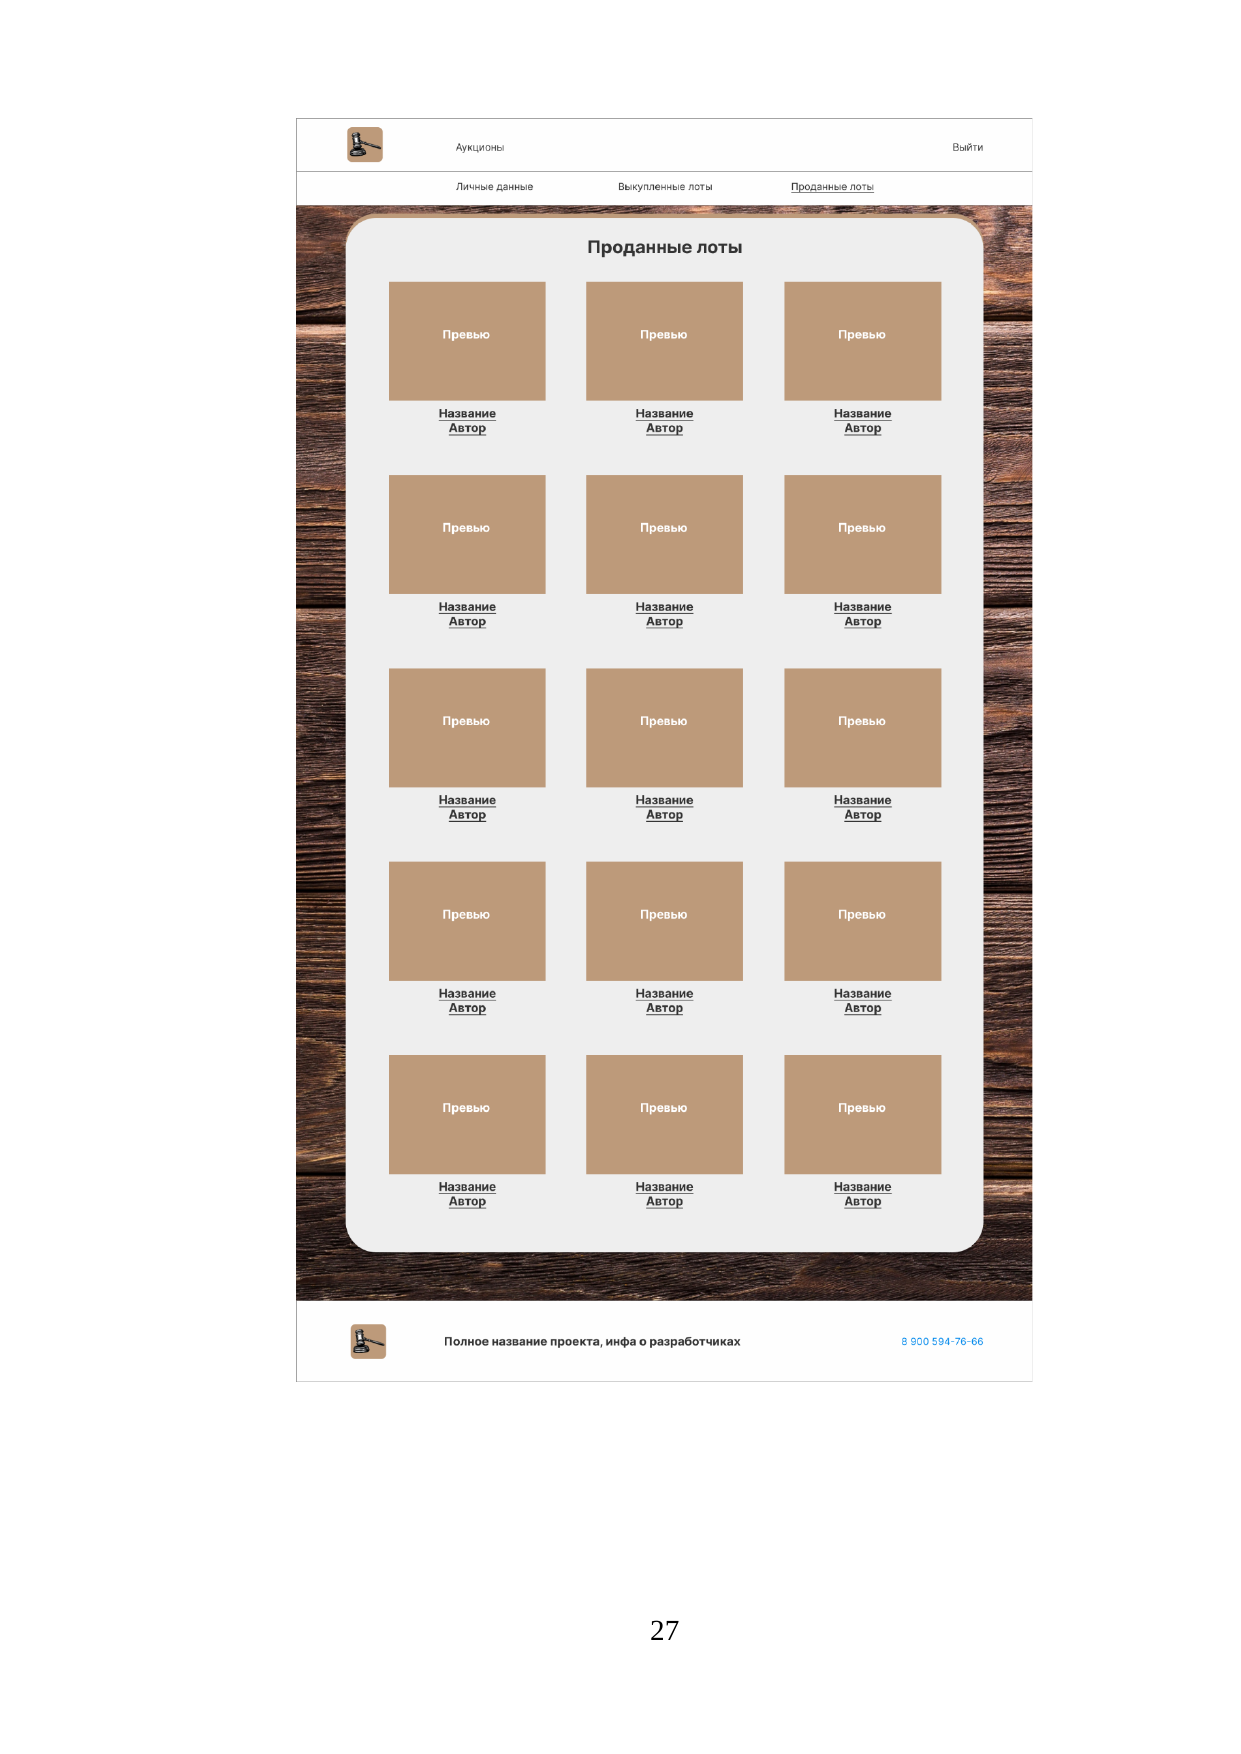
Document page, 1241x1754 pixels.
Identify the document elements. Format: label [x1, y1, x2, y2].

picture [296, 118, 1033, 1382]
